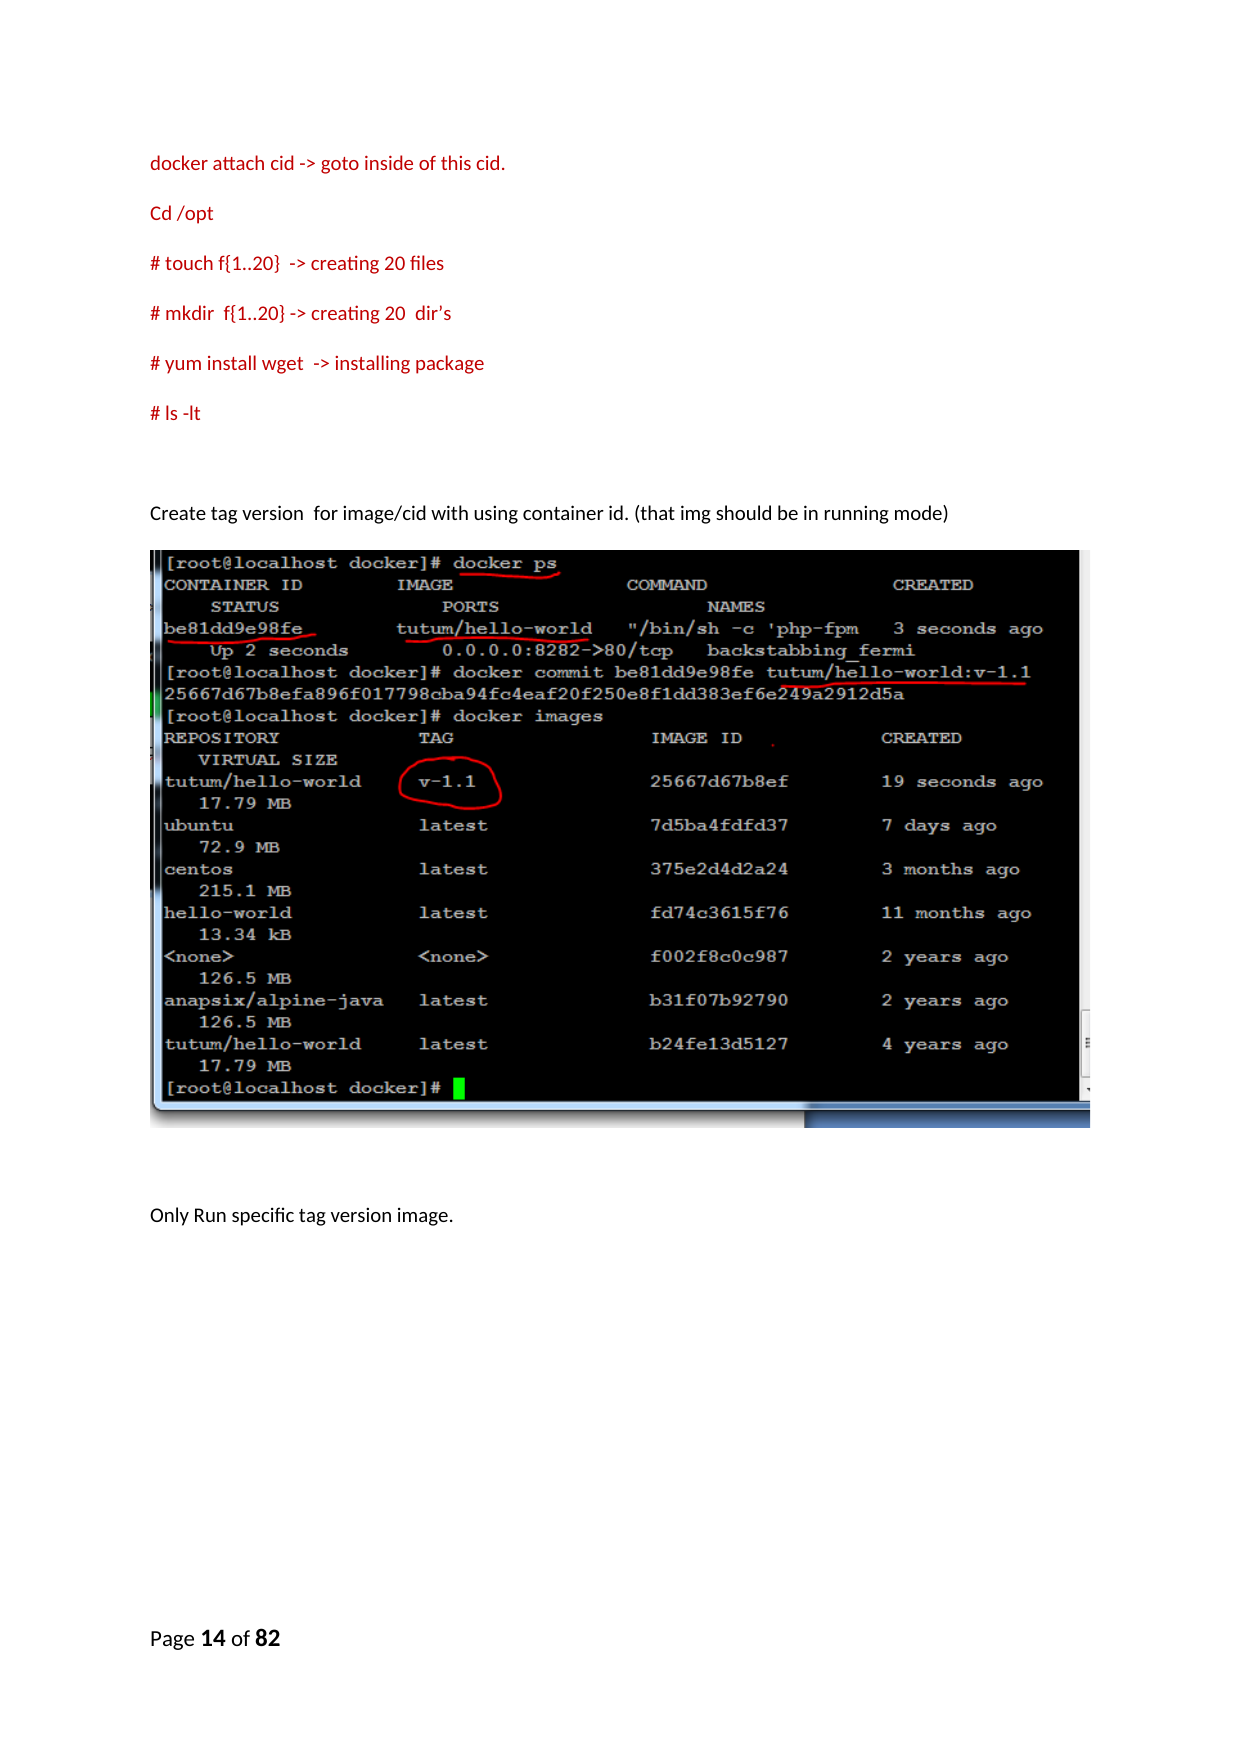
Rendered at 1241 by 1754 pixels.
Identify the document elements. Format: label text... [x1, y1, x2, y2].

picture [150, 550, 1091, 1128]
text docker attach cid -> goto inside of this cid. [150, 150, 1090, 175]
text # mkdir f{1..20} -> creating 20 dir’s [150, 300, 1090, 325]
text # touch f{1..20} -> creating 20 files [150, 250, 1090, 275]
text # ls -lt [150, 400, 1090, 425]
text Only Run specific tag version image. [150, 1202, 1090, 1228]
text # yum install wget -> installing package [150, 350, 1090, 375]
text Create tag version for image/cid with using container id. (that img should be in running mode) [150, 500, 1090, 525]
text Cd /opt [150, 200, 1090, 225]
